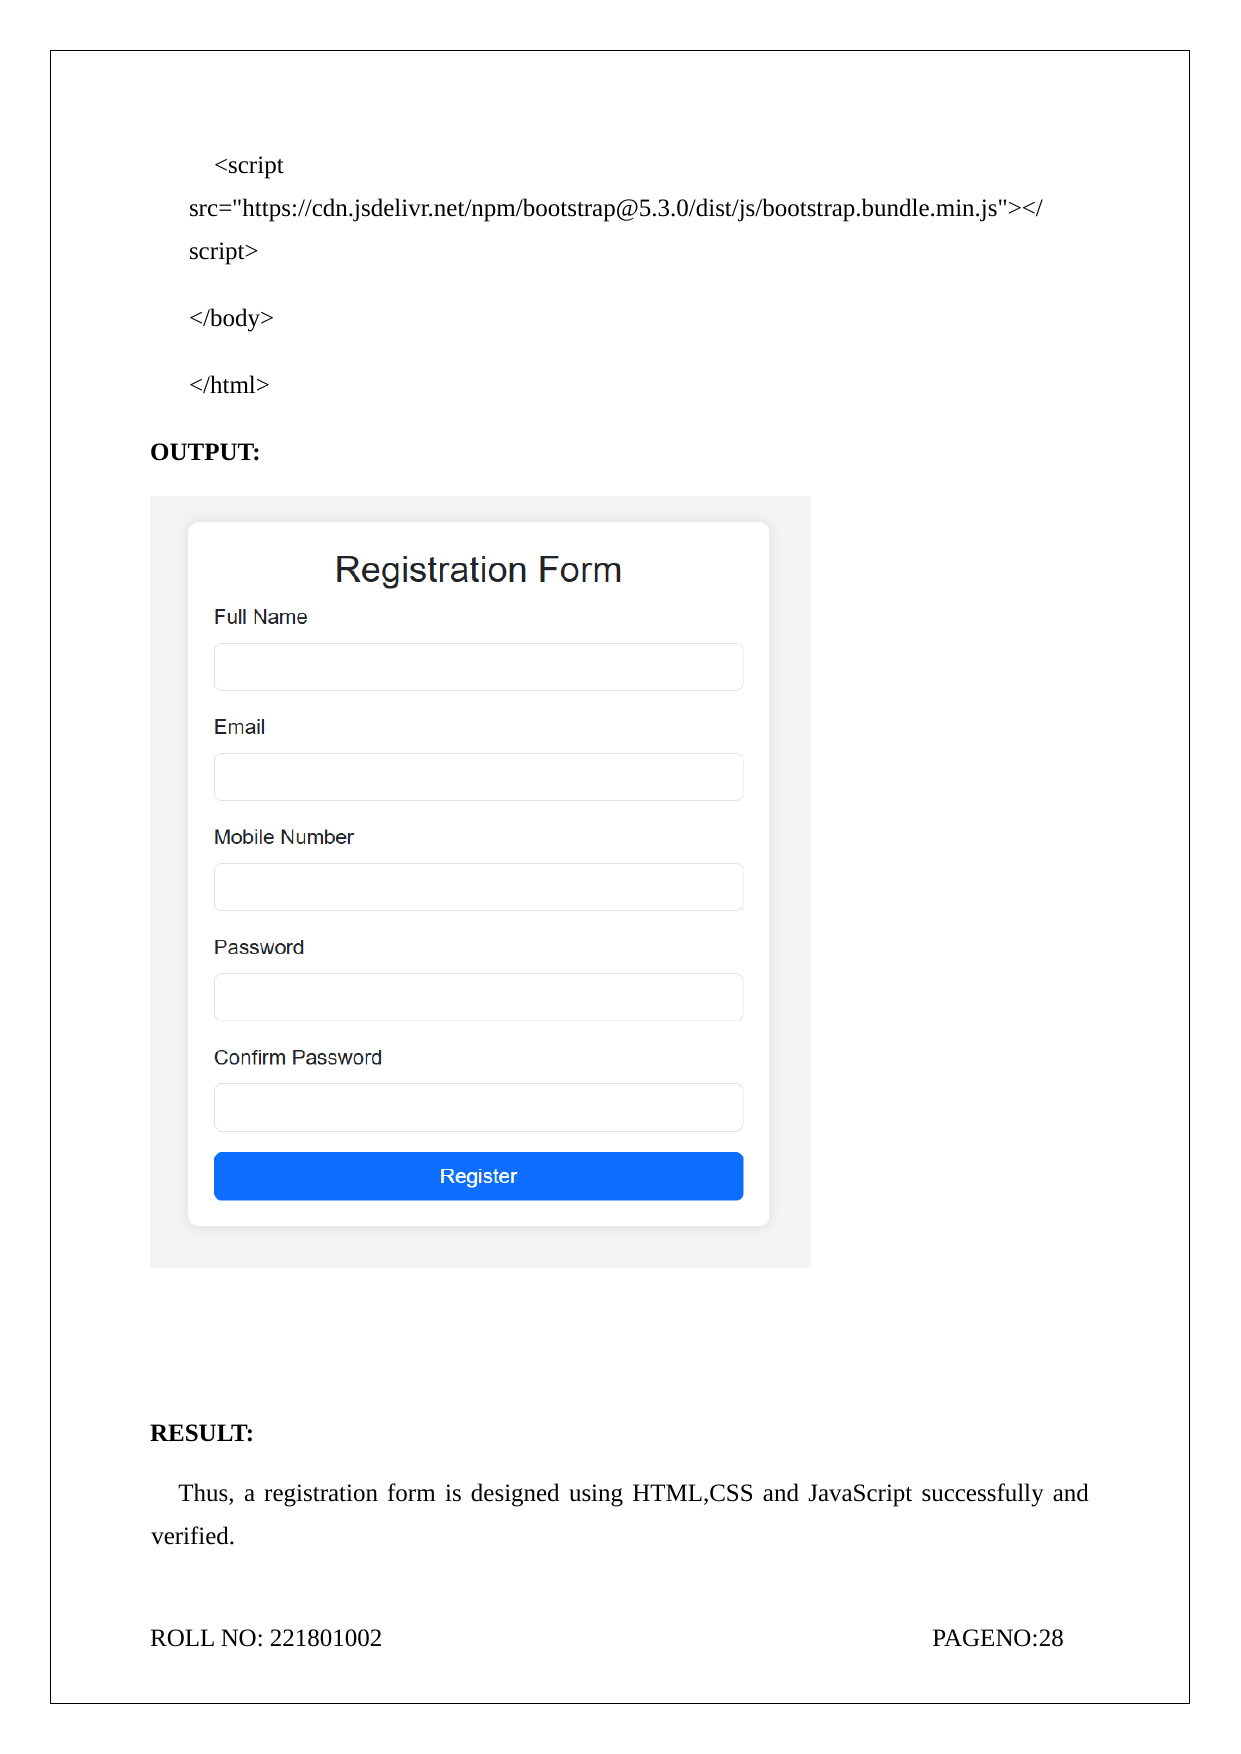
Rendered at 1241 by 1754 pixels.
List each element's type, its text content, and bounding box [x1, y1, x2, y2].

picture [150, 496, 812, 1268]
text RESULT: [150, 1418, 1090, 1446]
text </html> [189, 370, 1090, 398]
text Thus, a registration form is designed using HTML,CSS and JavaScript successfully and verified. [151, 1478, 1090, 1550]
text <script src="https://cdn.jsdelivr.net/npm/bootstrap@5.3.0/dist/js/bootstrap.bundle.min.js"></script> [189, 150, 1090, 265]
text </body> [189, 303, 1090, 332]
text OUTPUT: [150, 437, 509, 465]
